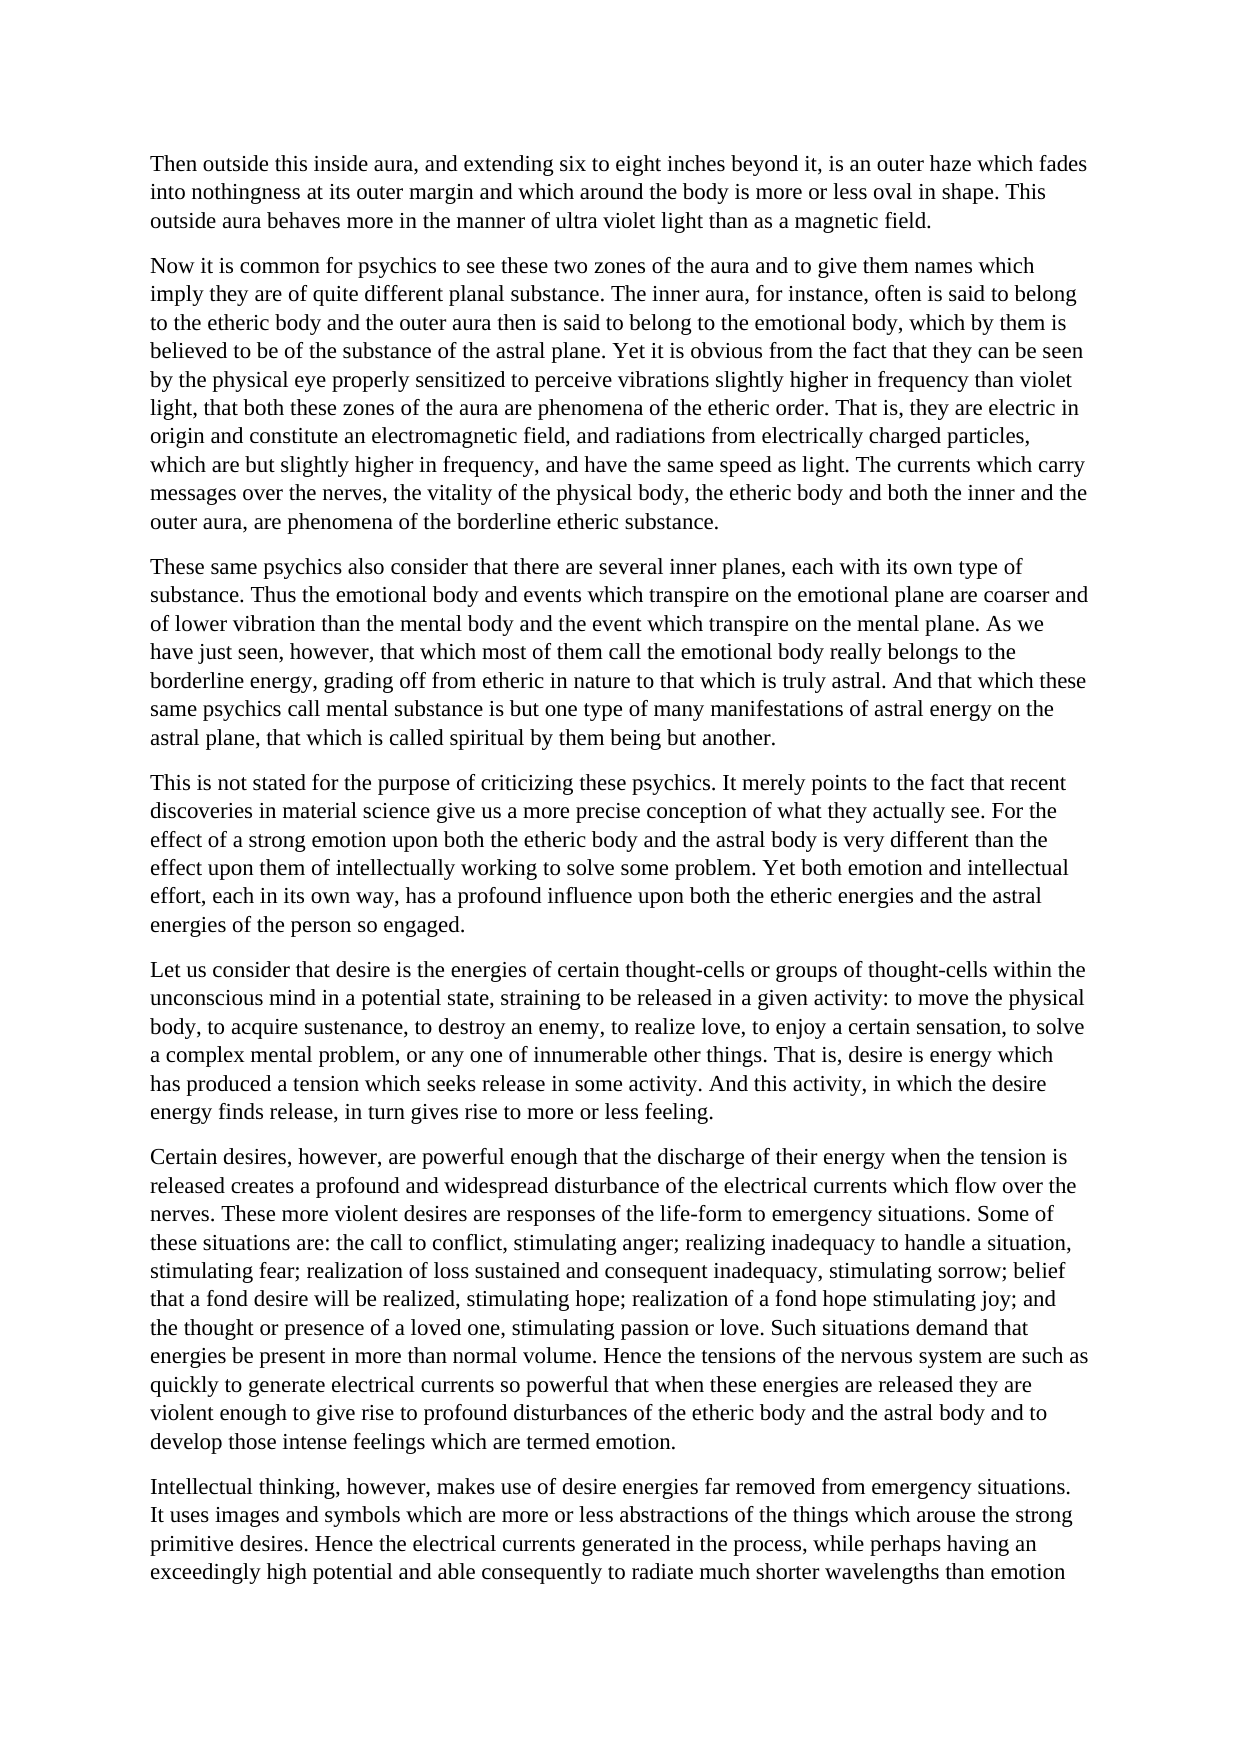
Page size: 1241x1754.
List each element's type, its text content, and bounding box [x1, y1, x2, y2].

text This is not stated for the purpose of criticizing these psychics. It merely points to the fact that recent discoveries in material science give us a more precise conception of what they actually see. For the effect of a strong emotion upon both the etheric body and the astral body is very different than the effect upon them of intellectually working to solve some problem. Yet both emotion and intellectual effort, each in its own way, has a profound influence upon both the etheric energies and the astral energies of the person so engaged. [150, 769, 1090, 937]
text Let us consider that desire is the energies of certain thought-cells or groups of thought-cells within the unconscious mind in a potential state, straining to be released in a given activity: to move the physical body, to acquire sustenance, to destroy an enemy, to realize love, to enjoy a certain sensation, to solve a complex mental problem, or any one of innumerable other things. That is, desire is energy which has produced a tension which seeks release in some activity. And this activity, in which the desire energy finds release, in turn gives rise to more or less feeling. [150, 956, 1090, 1124]
text Then outside this inside aura, and extending six to eight inches beyond it, is an outer haze which fades into nothingness at its outer margin and which around the body is more or less oval in shape. This outside aura behaves more in the manner of ultra violet light than as a magnetic field. [150, 150, 1090, 233]
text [150, 1473, 1090, 1584]
text Now it is common for psychics to see these two zones of the aura and to give them names which imply they are of quite different planal substance. The inner aura, for instance, often is said to belong to the etheric body and the outer aura then is said to belong to the emotional body, which by them is believed to be of the substance of the astral plane. Yet it is obvious from the fact that they can be seen by the physical eye properly sensitized to perceive vibrations slightly higher in frequency than violet light, that both these zones of the aura are phenomena of the etheric order. That is, they are electric in origin and constitute an electromagnetic field, and radiations from electrically charged particles, which are but slightly higher in frequency, and have the same speed as light. The currents which carry messages over the nerves, the vitality of the physical body, the etheric body and both the inner and the outer aura, are phenomena of the borderline etheric substance. [150, 252, 1090, 534]
text Certain desires, however, are powerful enough that the discharge of their energy when the tension is released creates a profound and widespread disturbance of the electrical currents which flow over the nerves. These more violent desires are responses of the life-form to emergency situations. Some of these situations are: the call to conflict, stimulating anger; realizing inadequacy to handle a situation, stimulating fear; realization of loss sustained and consequent inadequacy, stimulating sorrow; belief that a fond desire will be realized, stimulating hope; realization of a fond hope stimulating joy; and the thought or presence of a loved one, stimulating passion or love. Such situations demand that energies be present in more than normal volume. Hence the tensions of the nervous system are such as quickly to generate electrical currents so powerful that when these energies are released they are violent enough to give rise to profound disturbances of the etheric body and the astral body and to develop those intense feelings which are termed emotion. [150, 1143, 1090, 1454]
text These same psychics also consider that there are several inner planes, each with its own type of substance. Thus the emotional body and events which transpire on the emotional plane are coarser and of lower vibration than the mental body and the event which transpire on the mental plane. As we have just seen, however, that which most of them call the emotional body really belongs to the borderline energy, grading off from etheric in nature to that which is truly astral. And that which these same psychics call mental substance is but one type of many manifestations of astral energy on the astral plane, that which is called spiritual by them being but another. [150, 553, 1090, 750]
